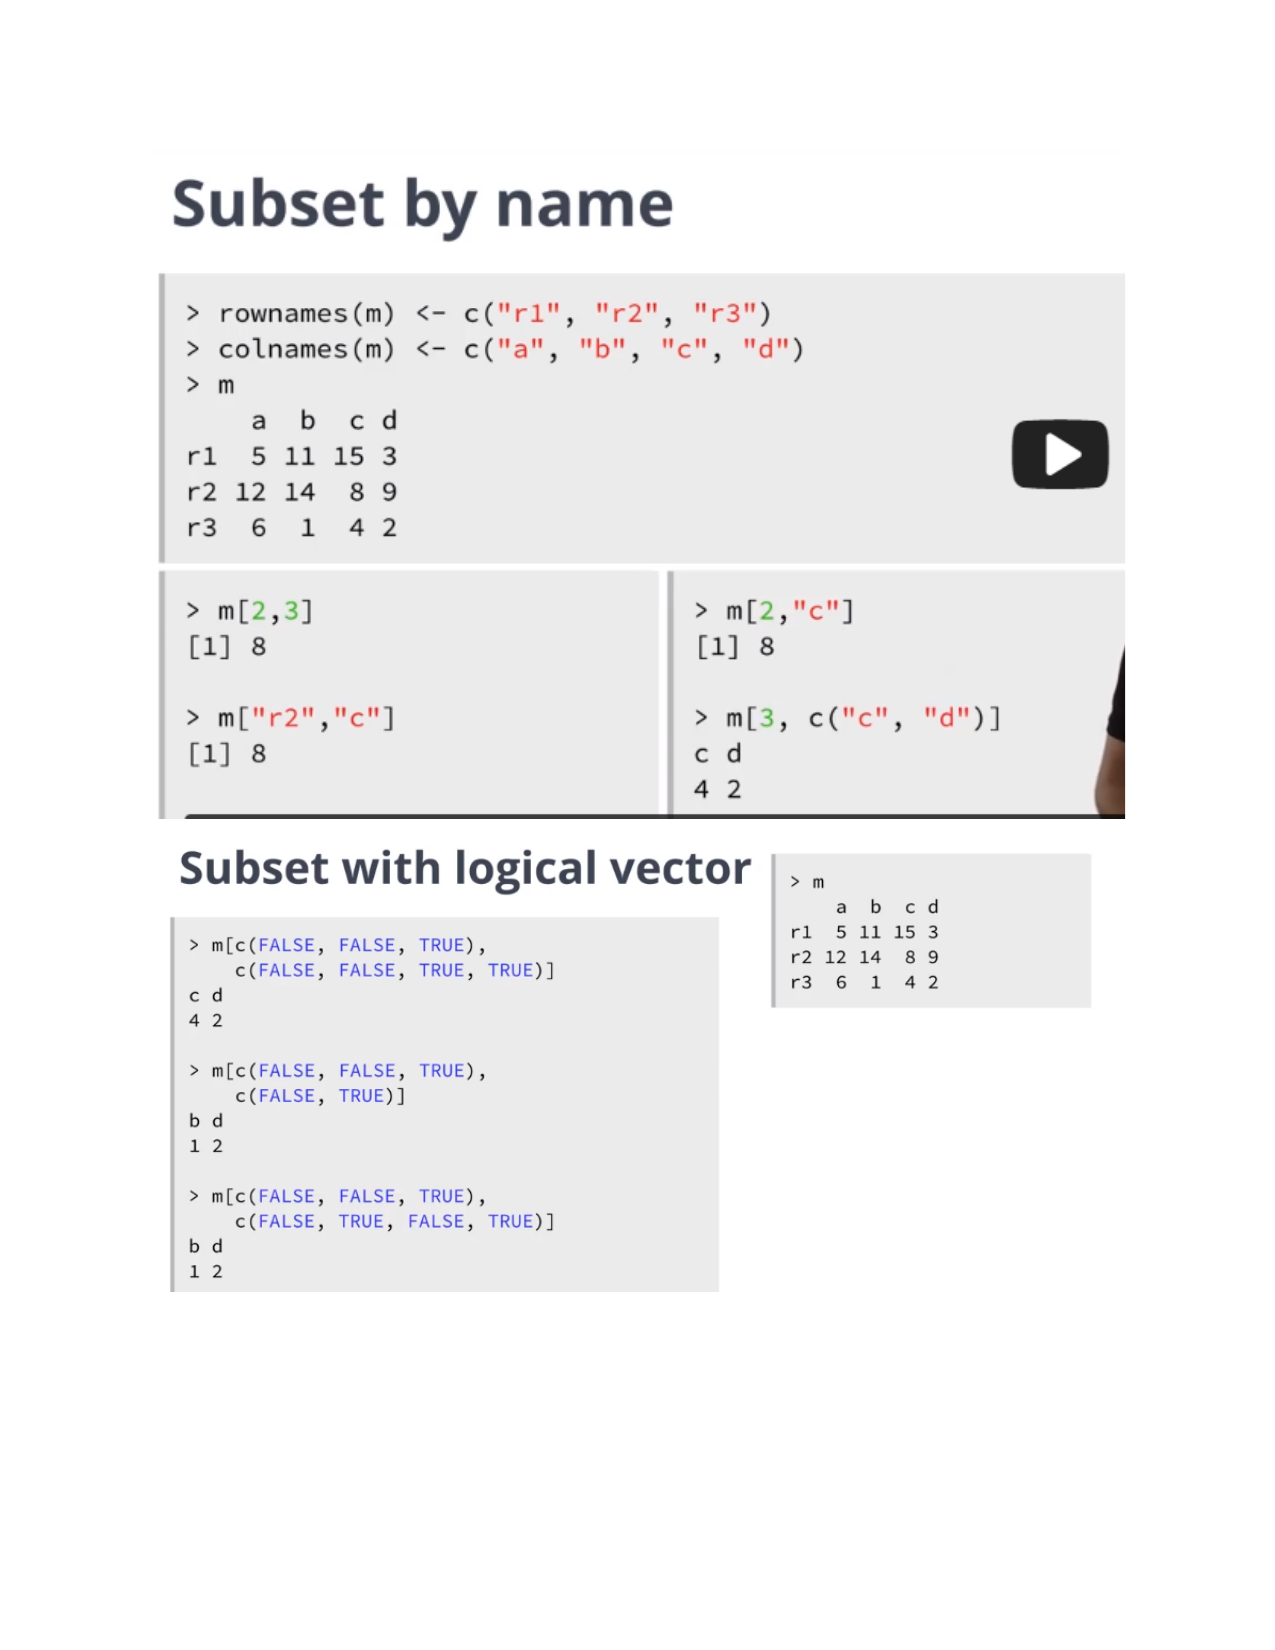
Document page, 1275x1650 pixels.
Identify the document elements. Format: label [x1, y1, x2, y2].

picture [150, 838, 1125, 1292]
picture [150, 150, 1125, 819]
